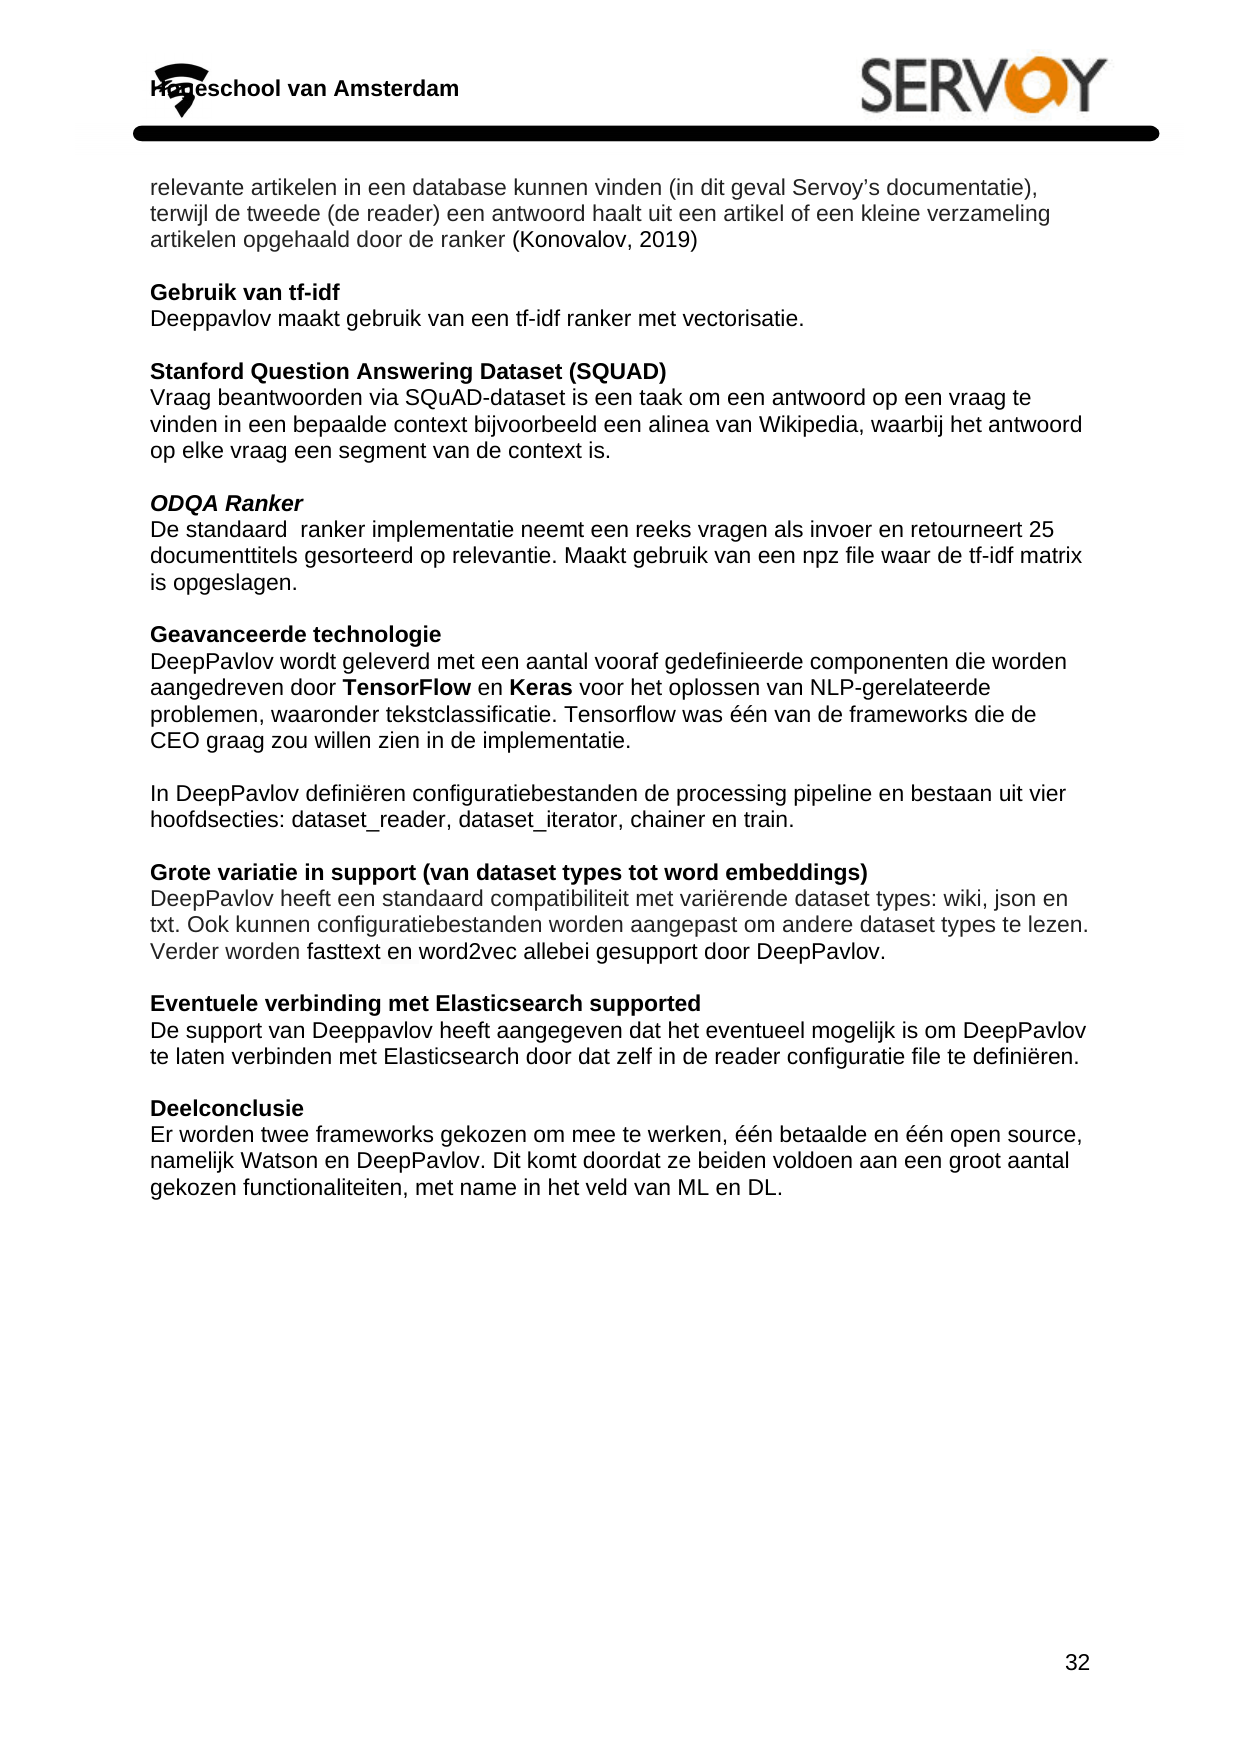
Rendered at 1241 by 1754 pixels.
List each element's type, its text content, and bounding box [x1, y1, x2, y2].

text Deelconclusie Er worden twee frameworks gekozen om mee te werken, één betaalde en één open source, namelijk Watson en DeepPavlov. Dit komt doordat ze beiden voldoen aan een groot aantal gekozen functionaliteiten, met name in het veld van ML en DL. [150, 1094, 1090, 1253]
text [150, 150, 1090, 1069]
picture [142, 53, 213, 119]
picture [75, 49, 1185, 155]
